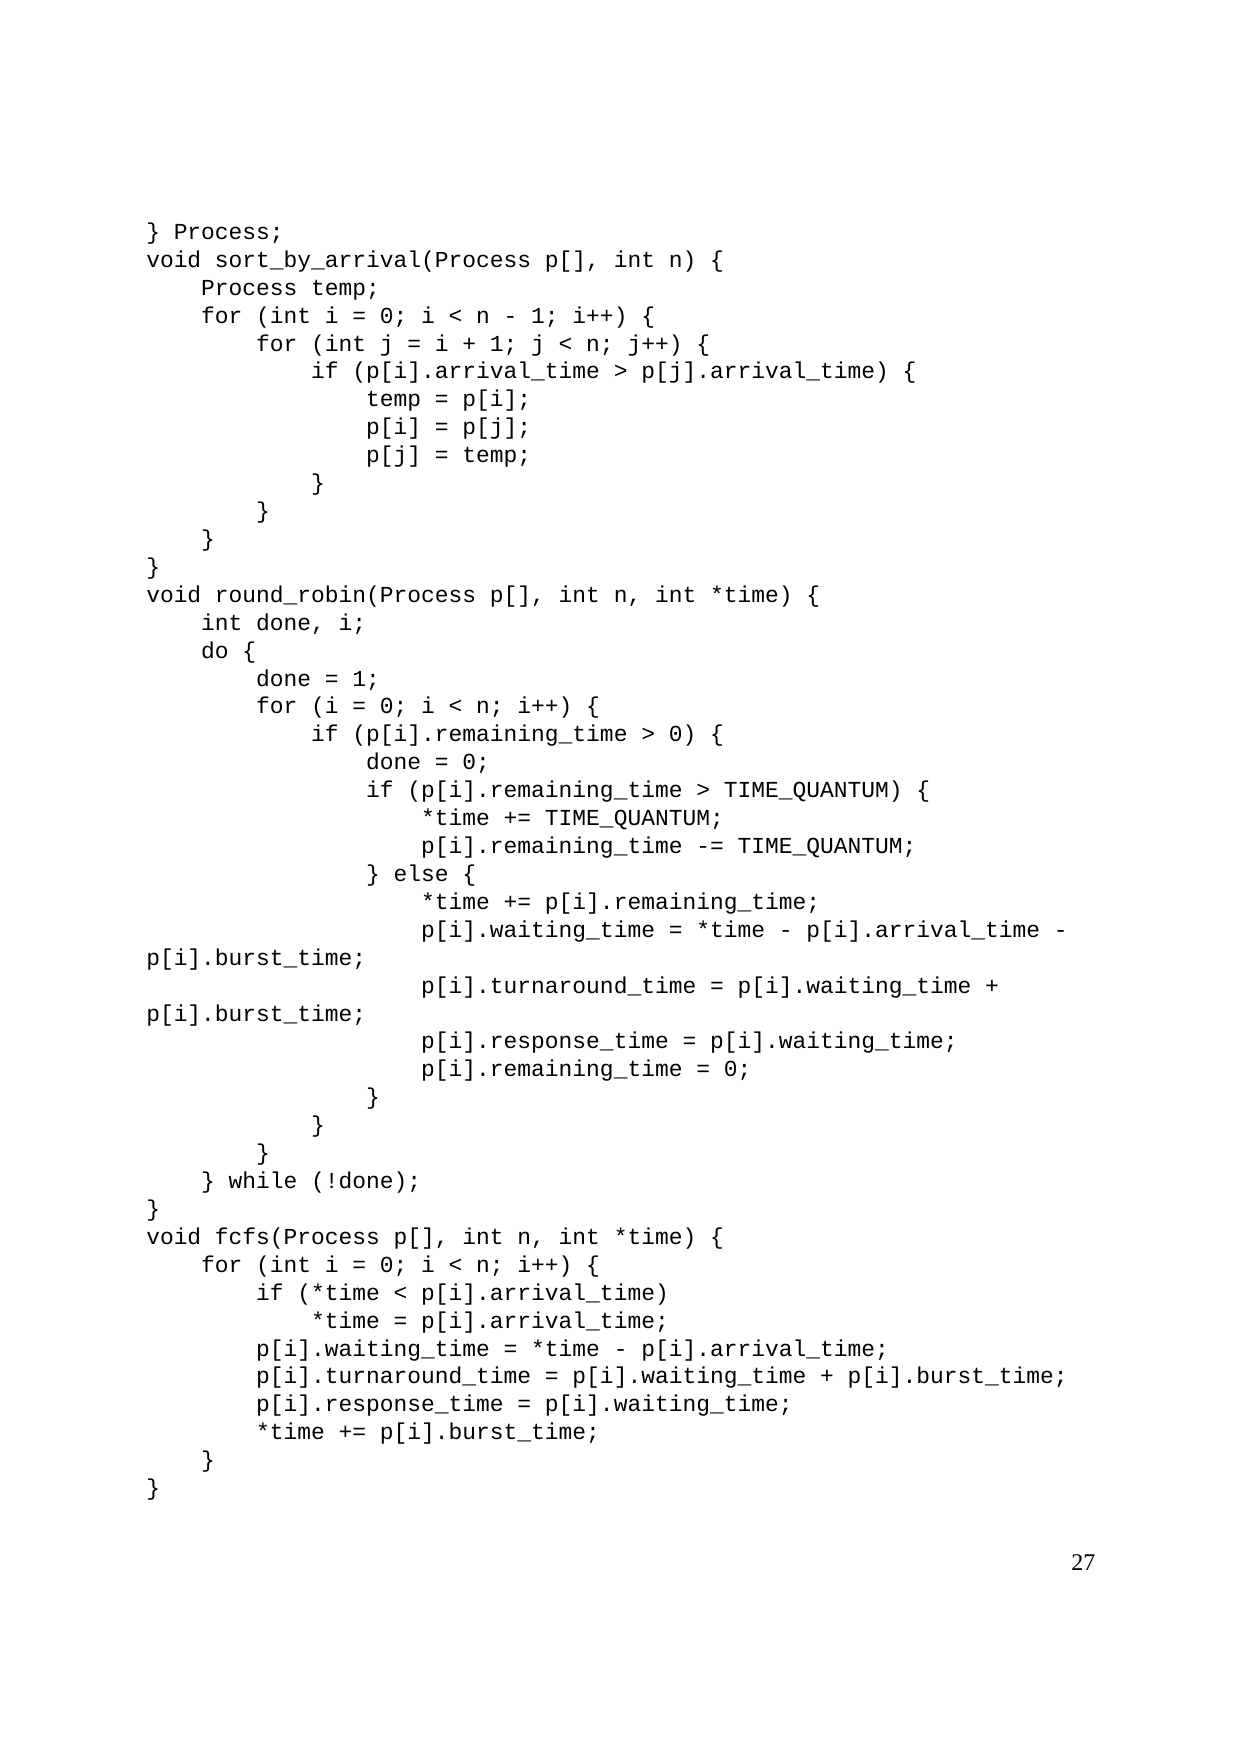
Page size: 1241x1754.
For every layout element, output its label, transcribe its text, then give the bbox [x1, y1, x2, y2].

text } [146, 1141, 1102, 1167]
text } [146, 527, 1102, 553]
text } [146, 1086, 1102, 1112]
text } [146, 1113, 1102, 1139]
text } [146, 555, 1102, 581]
text for (int j = i + 1; j < n; j++) { [146, 332, 1102, 358]
text *time = p[i].arrival_time; [146, 1309, 1102, 1335]
text p[i].response_time = p[i].waiting_time; [146, 1393, 1102, 1419]
text } Process; [146, 220, 1102, 246]
text } else { [146, 862, 1102, 888]
text p[j] = temp; [146, 443, 1102, 469]
text if (p[i].arrival_time > p[j].arrival_time) { [146, 360, 1102, 386]
text int done, i; [146, 611, 1102, 637]
text if (p[i].remaining_time > TIME_QUANTUM) { [146, 778, 1102, 804]
text done = 0; [146, 751, 1102, 777]
text } [146, 1448, 1102, 1474]
text p[i].turnaround_time = p[i].waiting_time + p[i].burst_time; [146, 1365, 1102, 1391]
text p[i].response_time = p[i].waiting_time; [146, 1030, 1102, 1056]
text temp = p[i]; [146, 388, 1102, 414]
text *time += p[i].remaining_time; [146, 890, 1102, 916]
text void fcfs(Process p[], int n, int *time) { [146, 1225, 1102, 1251]
text } [146, 499, 1102, 525]
text for (i = 0; i < n; i++) { [146, 695, 1102, 721]
text Process temp; [146, 276, 1102, 302]
text p[i] = p[j]; [146, 416, 1102, 442]
text done = 1; [146, 667, 1102, 693]
text if (p[i].remaining_time > 0) { [146, 723, 1102, 749]
text } [146, 1476, 1102, 1502]
text *time += p[i].burst_time; [146, 1421, 1102, 1447]
text void sort_by_arrival(Process p[], int n) { [146, 248, 1102, 274]
text for (int i = 0; i < n; i++) { [146, 1253, 1102, 1279]
text p[i].remaining_time = 0; [146, 1058, 1102, 1084]
text p[i].turnaround_time = p[i].waiting_time + p[i].burst_time; [146, 974, 1102, 1028]
text p[i].waiting_time = *time - p[i].arrival_time; [146, 1337, 1102, 1363]
text p[i].remaining_time -= TIME_QUANTUM; [146, 834, 1102, 860]
text } [146, 1197, 1102, 1223]
text } while (!done); [146, 1169, 1102, 1195]
text for (int i = 0; i < n - 1; i++) { [146, 304, 1102, 330]
text if (*time < p[i].arrival_time) [146, 1281, 1102, 1307]
text void round_robin(Process p[], int n, int *time) { [146, 583, 1102, 609]
text *time += TIME_QUANTUM; [146, 806, 1102, 832]
text do { [146, 639, 1102, 665]
text p[i].waiting_time = *time - p[i].arrival_time - p[i].burst_time; [146, 918, 1102, 972]
text } [146, 471, 1102, 497]
